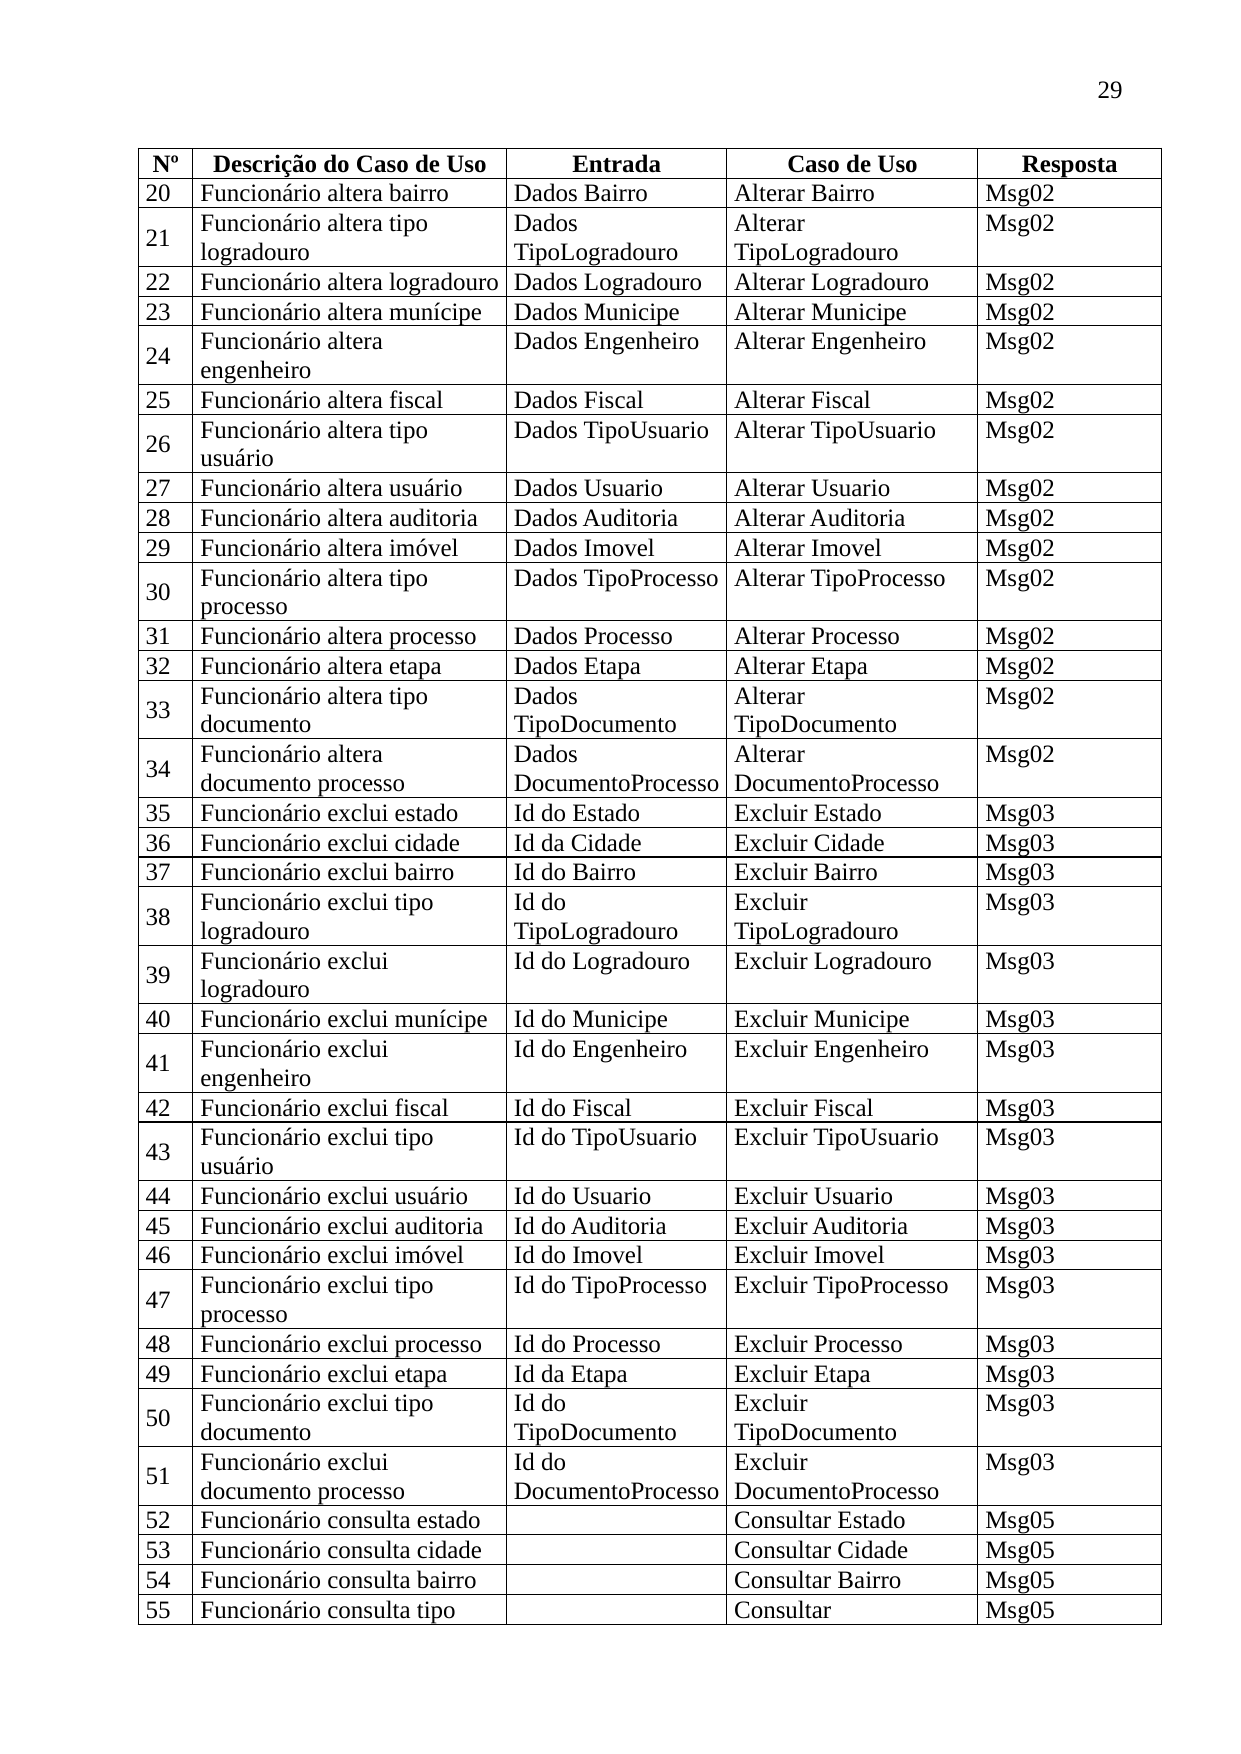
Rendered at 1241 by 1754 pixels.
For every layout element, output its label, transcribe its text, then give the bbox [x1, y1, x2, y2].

table_cell Msg03 [978, 1004, 1161, 1033]
table_cell Alterar Etapa [727, 651, 977, 680]
table_cell Alterar Engenheiro [727, 326, 977, 384]
table_cell Alterar TipoProcesso [727, 563, 977, 620]
table_cell Funcionário exclui fiscal [193, 1093, 506, 1121]
table_cell Funcionário exclui usuário [193, 1181, 506, 1210]
table_cell 43 [139, 1123, 192, 1180]
table_cell Id do DocumentoProcesso [507, 1447, 726, 1504]
table_cell Funcionário altera fiscal [193, 385, 506, 414]
table_cell 25 [139, 385, 192, 414]
table_cell Id do Estado [507, 798, 726, 827]
table_cell Funcionário altera bairro [193, 179, 506, 207]
table_cell Msg02 [978, 267, 1161, 296]
table_cell Msg03 [978, 1034, 1161, 1092]
table_cell Dados TipoUsuario [507, 415, 726, 472]
table_cell Funcionário exclui logradouro [193, 946, 506, 1003]
table_cell Excluir Auditoria [727, 1211, 977, 1239]
table_cell Msg03 [978, 946, 1161, 1003]
table_header Descrição do Caso de Uso [193, 149, 506, 177]
table_cell Funcionário consulta cidade [193, 1535, 506, 1564]
table_cell Excluir Processo [727, 1329, 977, 1358]
table_cell Alterar Bairro [727, 179, 977, 207]
table_cell Id do Engenheiro [507, 1034, 726, 1092]
table_cell Id do Fiscal [507, 1093, 726, 1121]
table_cell Dados Municipe [507, 297, 726, 325]
table_cell 55 [139, 1595, 192, 1624]
table_cell Consultar Bairro [727, 1565, 977, 1594]
table_cell Id do Logradouro [507, 946, 726, 1003]
table_cell 45 [139, 1211, 192, 1239]
table_cell Excluir Fiscal [727, 1093, 977, 1121]
table_cell [507, 1535, 726, 1564]
table_header Entrada [507, 149, 726, 177]
table_cell Funcionário exclui munícipe [193, 1004, 506, 1033]
table_cell Funcionário exclui processo [193, 1329, 506, 1358]
table_cell 36 [139, 828, 192, 856]
table_cell Msg03 [978, 798, 1161, 827]
table_cell 29 [139, 533, 192, 562]
table_cell Msg02 [978, 681, 1161, 738]
table_cell Funcionário exclui tipo logradouro [193, 887, 506, 945]
table_cell Funcionário exclui estado [193, 798, 506, 827]
table_cell 53 [139, 1535, 192, 1564]
table_cell Alterar TipoLogradouro [727, 208, 977, 266]
table_cell Msg05 [978, 1595, 1161, 1624]
table_cell Funcionário altera tipo logradouro [193, 208, 506, 266]
table_cell Id do Auditoria [507, 1211, 726, 1239]
table_cell Id da Etapa [507, 1359, 726, 1387]
table_cell 23 [139, 297, 192, 325]
table_cell Excluir Imovel [727, 1241, 977, 1269]
table_cell Dados Usuario [507, 473, 726, 502]
table_cell Alterar Municipe [727, 297, 977, 325]
table_cell Msg03 [978, 1181, 1161, 1210]
table_cell Alterar TipoDocumento [727, 681, 977, 738]
table_cell Excluir Etapa [727, 1359, 977, 1387]
table_cell 50 [139, 1389, 192, 1446]
table_cell Msg02 [978, 651, 1161, 680]
table_cell Dados Imovel [507, 533, 726, 562]
table_cell Msg02 [978, 179, 1161, 207]
table_cell Id do Municipe [507, 1004, 726, 1033]
table_cell Funcionário altera tipo processo [193, 563, 506, 620]
table_cell Msg02 [978, 208, 1161, 266]
table_cell Id da Cidade [507, 828, 726, 856]
table_cell [507, 1595, 726, 1624]
table_cell 40 [139, 1004, 192, 1033]
table_cell Alterar TipoUsuario [727, 415, 977, 472]
table_cell Excluir Usuario [727, 1181, 977, 1210]
table_cell Dados Auditoria [507, 503, 726, 532]
table_cell Msg03 [978, 1359, 1161, 1387]
table_cell Dados Etapa [507, 651, 726, 680]
table_cell 49 [139, 1359, 192, 1387]
table_cell 28 [139, 503, 192, 532]
table_cell Funcionário consulta bairro [193, 1565, 506, 1594]
table_cell Dados Logradouro [507, 267, 726, 296]
table_cell Msg02 [978, 739, 1161, 797]
table_cell Funcionário exclui imóvel [193, 1241, 506, 1269]
table_cell Dados TipoDocumento [507, 681, 726, 738]
table_cell Funcionário exclui documento processo [193, 1447, 506, 1504]
table_cell Consultar Estado [727, 1506, 977, 1534]
table_cell 44 [139, 1181, 192, 1210]
table_cell Msg02 [978, 415, 1161, 472]
table_cell Alterar Fiscal [727, 385, 977, 414]
table_cell Msg02 [978, 297, 1161, 325]
table_cell Consultar TipoLogradouro [727, 1595, 977, 1624]
table_cell Funcionário altera processo [193, 621, 506, 650]
table_cell Funcionário altera documento processo [193, 739, 506, 797]
table_cell Msg05 [978, 1565, 1161, 1594]
table_cell 32 [139, 651, 192, 680]
table_cell Id do TipoDocumento [507, 1389, 726, 1446]
table_cell Msg03 [978, 1123, 1161, 1180]
table_cell Excluir Bairro [727, 858, 977, 886]
table_cell Excluir TipoDocumento [727, 1389, 977, 1446]
table_cell 27 [139, 473, 192, 502]
table_cell 22 [139, 267, 192, 296]
table_cell Dados DocumentoProcesso [507, 739, 726, 797]
table_cell Funcionário exclui tipo processo [193, 1270, 506, 1328]
table_cell Funcionário altera engenheiro [193, 326, 506, 384]
table_cell 41 [139, 1034, 192, 1092]
table_cell Excluir Municipe [727, 1004, 977, 1033]
table_cell Msg05 [978, 1506, 1161, 1534]
table_cell Msg03 [978, 887, 1161, 945]
table_cell Funcionário exclui etapa [193, 1359, 506, 1387]
table_cell Funcionário exclui tipo documento [193, 1389, 506, 1446]
table_cell Msg03 [978, 828, 1161, 856]
table_cell Dados Bairro [507, 179, 726, 207]
table_cell Alterar Imovel [727, 533, 977, 562]
table_cell Id do TipoUsuario [507, 1123, 726, 1180]
table_cell Dados Processo [507, 621, 726, 650]
table_cell Msg02 [978, 563, 1161, 620]
table_cell [507, 1506, 726, 1534]
table_cell Funcionário exclui auditoria [193, 1211, 506, 1239]
table_cell 37 [139, 858, 192, 886]
table_cell Msg03 [978, 1389, 1161, 1446]
table_cell Msg03 [978, 1093, 1161, 1121]
table_cell 51 [139, 1447, 192, 1504]
table_cell Alterar Usuario [727, 473, 977, 502]
table_cell Id do Bairro [507, 858, 726, 886]
table_header Resposta [978, 149, 1161, 177]
table_cell 20 [139, 179, 192, 207]
table_cell 47 [139, 1270, 192, 1328]
table_cell Funcionário altera imóvel [193, 533, 506, 562]
table_cell Excluir TipoProcesso [727, 1270, 977, 1328]
table_cell 38 [139, 887, 192, 945]
table_cell Funcionário altera auditoria [193, 503, 506, 532]
table_cell 35 [139, 798, 192, 827]
table_cell Id do Imovel [507, 1241, 726, 1269]
table_cell Dados Engenheiro [507, 326, 726, 384]
table_cell Id do TipoProcesso [507, 1270, 726, 1328]
table_cell Excluir Cidade [727, 828, 977, 856]
table_cell Consultar Cidade [727, 1535, 977, 1564]
table_cell Funcionário altera tipo documento [193, 681, 506, 738]
table_cell Alterar Processo [727, 621, 977, 650]
table_cell 21 [139, 208, 192, 266]
table_cell Msg02 [978, 533, 1161, 562]
table_cell Alterar DocumentoProcesso [727, 739, 977, 797]
table_cell Funcionário altera etapa [193, 651, 506, 680]
table_cell Alterar Logradouro [727, 267, 977, 296]
table_cell Funcionário exclui bairro [193, 858, 506, 886]
table_cell Msg02 [978, 473, 1161, 502]
table_cell Funcionário altera munícipe [193, 297, 506, 325]
table_cell 24 [139, 326, 192, 384]
table_cell Funcionário altera logradouro [193, 267, 506, 296]
table_cell Funcionário exclui tipo usuário [193, 1123, 506, 1180]
table_cell [507, 1565, 726, 1594]
table_cell Funcionário exclui engenheiro [193, 1034, 506, 1092]
table_cell Excluir Engenheiro [727, 1034, 977, 1092]
table_cell 48 [139, 1329, 192, 1358]
table_cell 42 [139, 1093, 192, 1121]
table_cell Id do TipoLogradouro [507, 887, 726, 945]
table_header Nº [139, 149, 192, 177]
table_cell 46 [139, 1241, 192, 1269]
table_cell Msg03 [978, 1270, 1161, 1328]
table_cell 31 [139, 621, 192, 650]
table_cell Dados TipoLogradouro [507, 208, 726, 266]
table_cell Msg02 [978, 385, 1161, 414]
table_cell Alterar Auditoria [727, 503, 977, 532]
table_cell 33 [139, 681, 192, 738]
table_cell Msg03 [978, 858, 1161, 886]
table_cell Excluir DocumentoProcesso [727, 1447, 977, 1504]
table_cell Funcionário altera usuário [193, 473, 506, 502]
table_cell Msg02 [978, 621, 1161, 650]
table_cell Msg03 [978, 1211, 1161, 1239]
table_cell Excluir Logradouro [727, 946, 977, 1003]
table_cell Msg03 [978, 1447, 1161, 1504]
table_cell 54 [139, 1565, 192, 1594]
table_cell Funcionário consulta tipo logradouro [193, 1595, 506, 1624]
table_cell Funcionário altera tipo usuário [193, 415, 506, 472]
table_cell Id do Processo [507, 1329, 726, 1358]
table_cell Msg05 [978, 1535, 1161, 1564]
table_cell Msg03 [978, 1241, 1161, 1269]
table_cell Funcionário consulta estado [193, 1506, 506, 1534]
table_cell Id do Usuario [507, 1181, 726, 1210]
table_cell 26 [139, 415, 192, 472]
table_cell Funcionário exclui cidade [193, 828, 506, 856]
table_cell Msg02 [978, 326, 1161, 384]
table_cell Dados TipoProcesso [507, 563, 726, 620]
table_cell Excluir TipoLogradouro [727, 887, 977, 945]
table_cell 52 [139, 1506, 192, 1534]
table_cell 30 [139, 563, 192, 620]
table_cell 39 [139, 946, 192, 1003]
table_header Caso de Uso [727, 149, 977, 177]
table_cell Excluir Estado [727, 798, 977, 827]
table_cell Excluir TipoUsuario [727, 1123, 977, 1180]
table_cell Dados Fiscal [507, 385, 726, 414]
table_cell Msg03 [978, 1329, 1161, 1358]
table_cell 34 [139, 739, 192, 797]
table_cell Msg02 [978, 503, 1161, 532]
